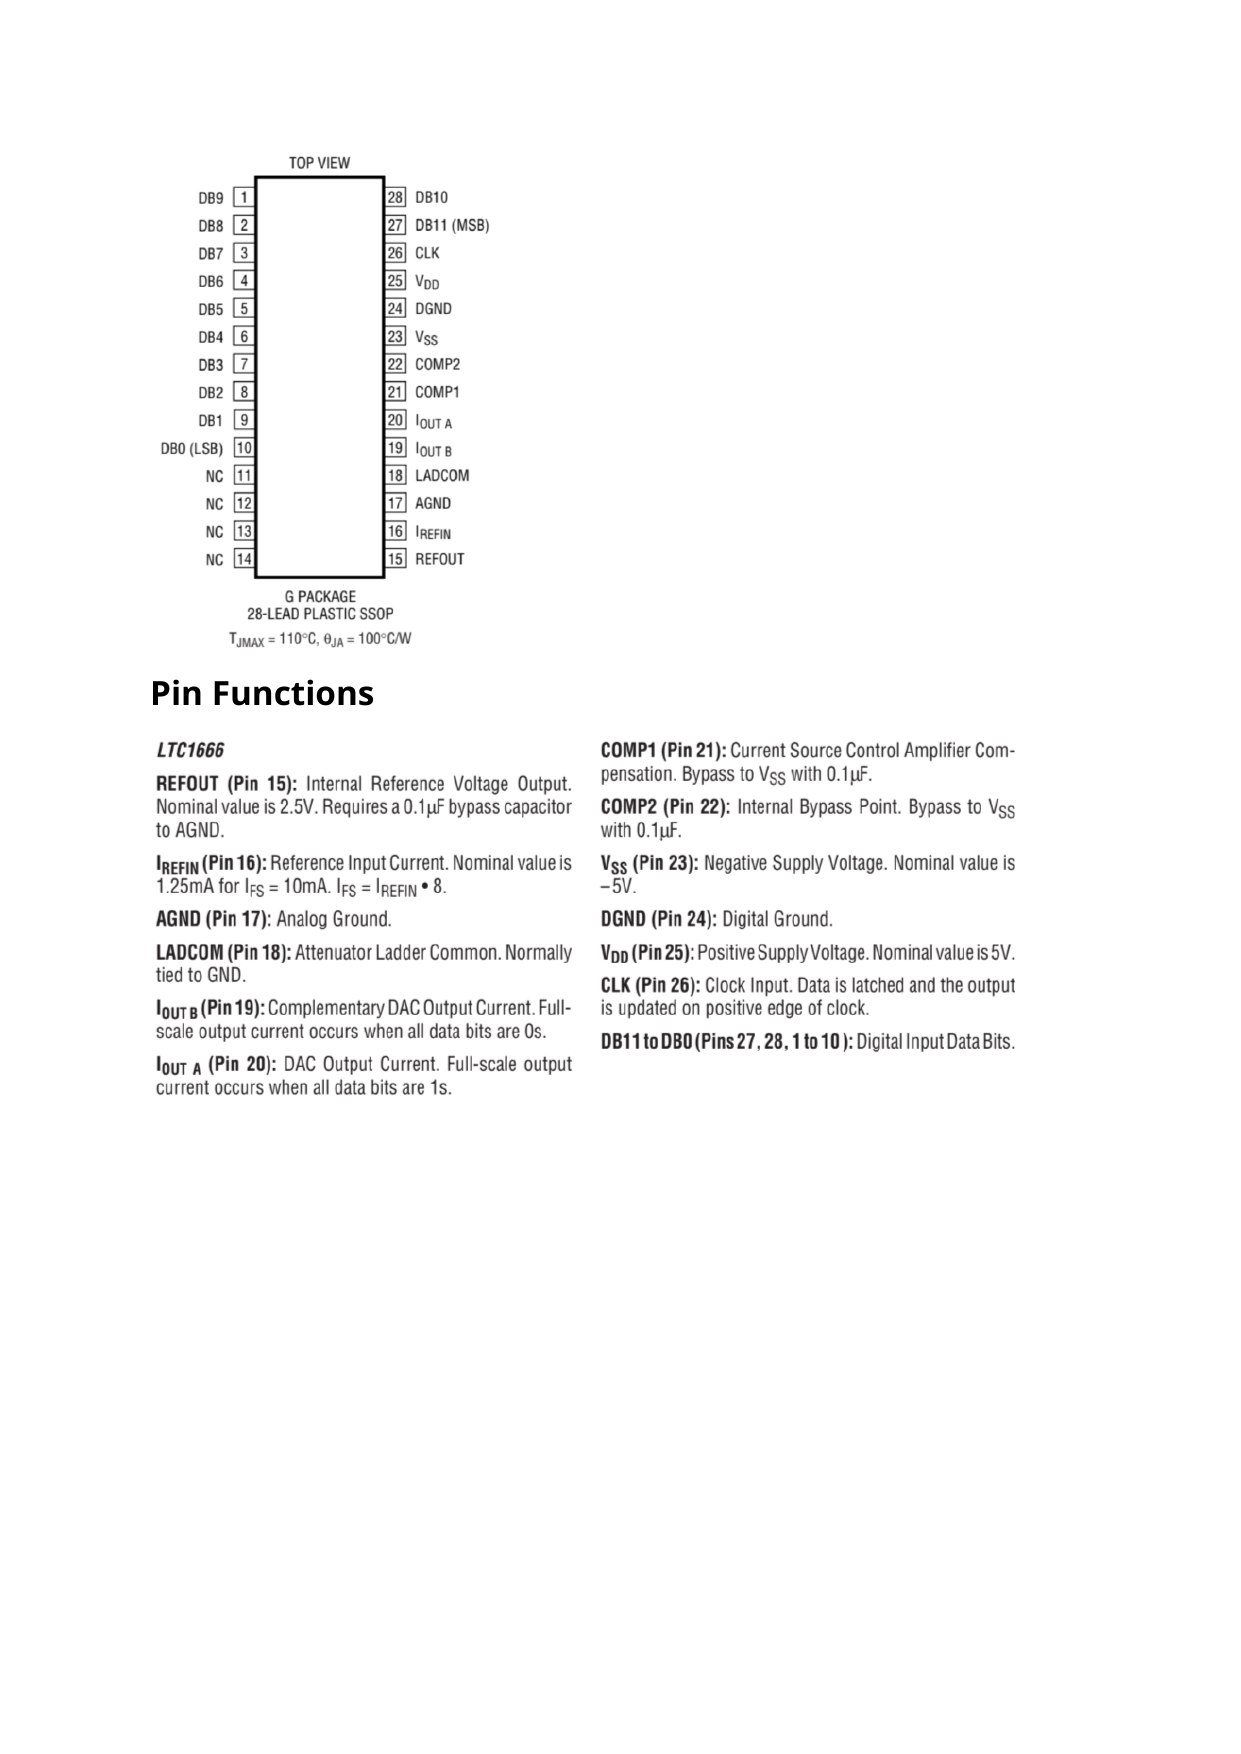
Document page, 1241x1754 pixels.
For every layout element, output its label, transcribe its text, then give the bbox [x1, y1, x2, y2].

text Pin Functions [150, 670, 1090, 715]
picture [150, 735, 1031, 1102]
picture [150, 150, 503, 651]
